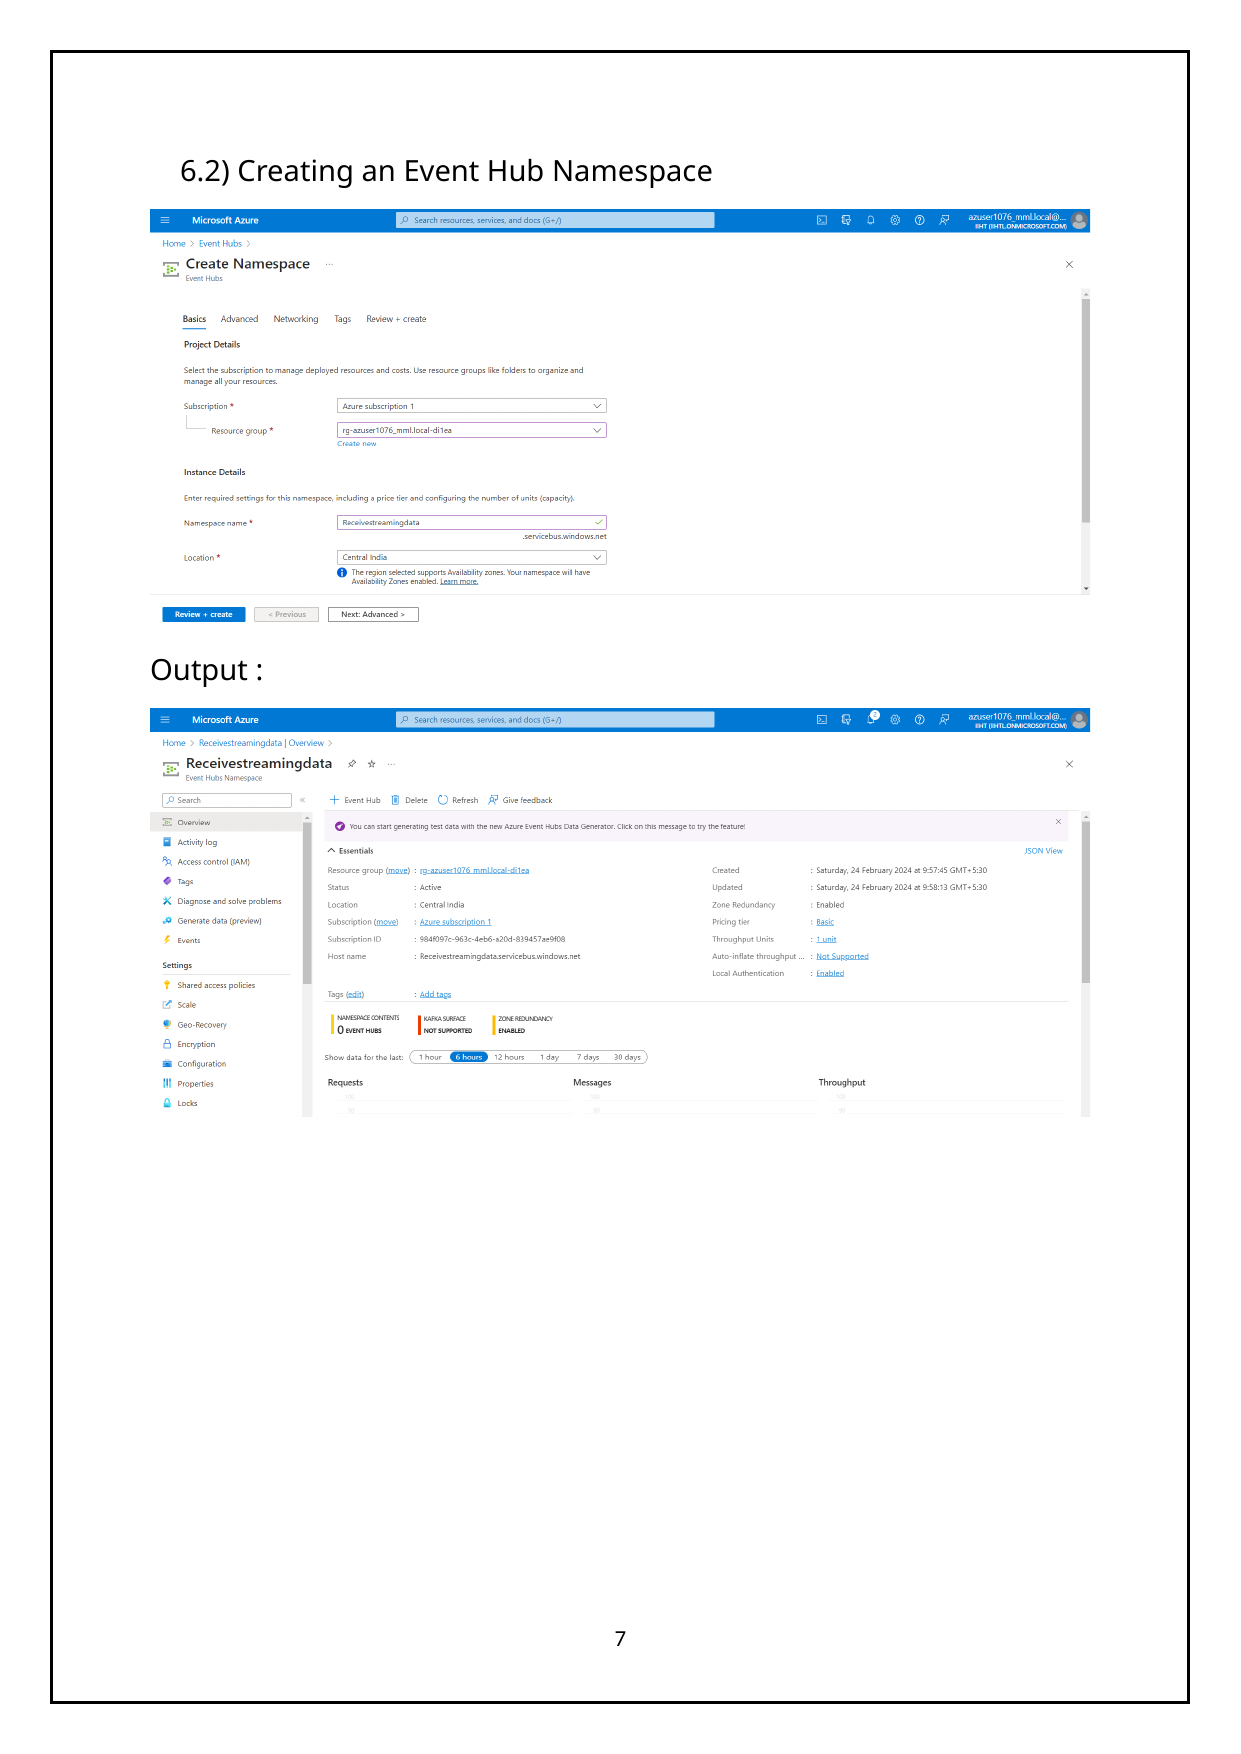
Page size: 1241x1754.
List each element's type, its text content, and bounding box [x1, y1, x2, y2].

picture [150, 708, 1091, 1117]
text 6.2) Creating an Event Hub Namespace [150, 150, 1090, 190]
text Output : [150, 649, 1090, 689]
picture [150, 209, 1091, 630]
